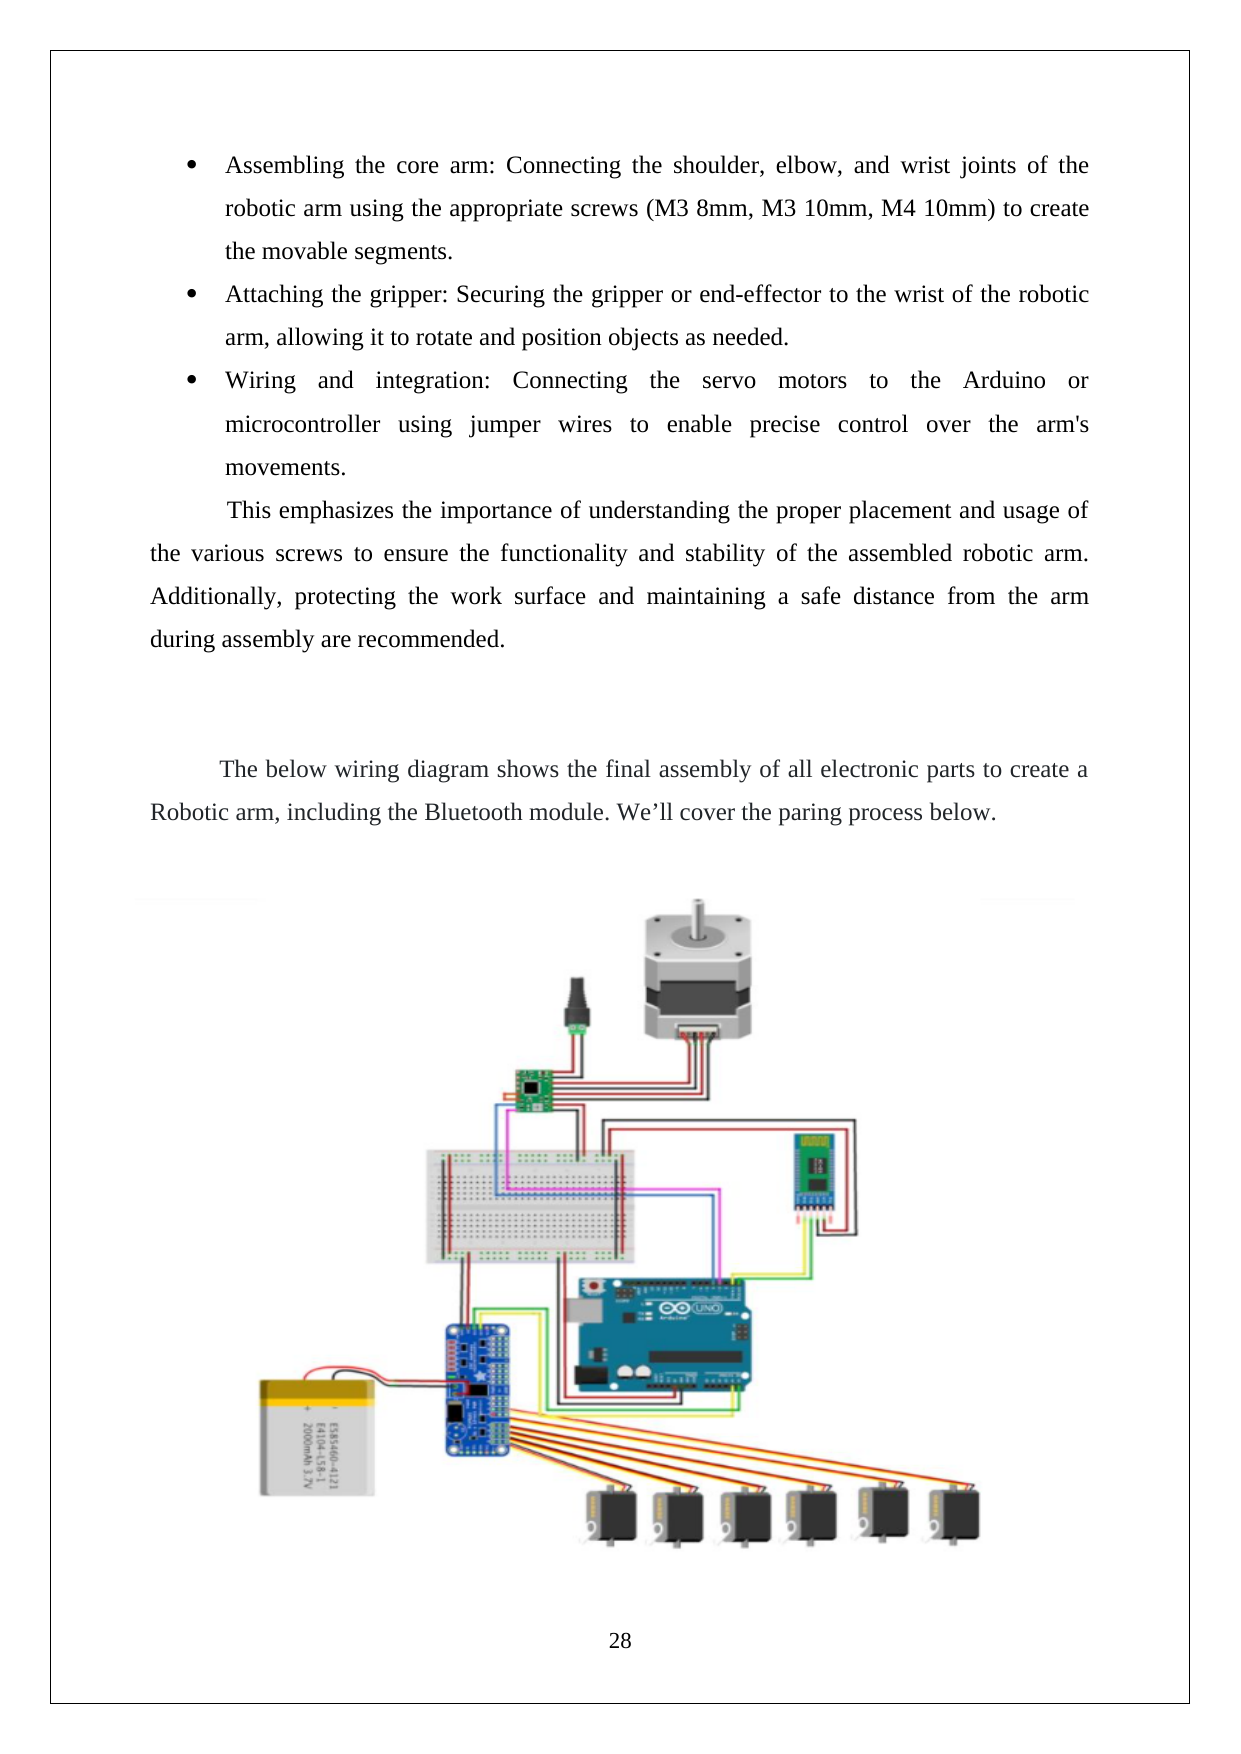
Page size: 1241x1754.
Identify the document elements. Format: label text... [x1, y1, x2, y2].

picture [134, 891, 1075, 1579]
text This emphasizes the importance of understanding the proper placement and usage of the various screws to ensure the functionality and stability of the assembled robotic arm. Additionally, protecting the work surface and maintaining a safe distance from the arm during assembly are recommended. [150, 495, 1090, 653]
list Attaching the gripper: Securing the gripper or end-effector to the wrist of the robotic arm, allowing it to rotate and position objects as needed. [187, 279, 1090, 351]
text The below wiring diagram shows the final assembly of all electronic parts to create a Robotic arm, including the Bluetooth module. We’ll cover the paring process below. [150, 782, 1090, 826]
list Assembling the core arm: Connecting the shoulder, elbow, and wrist joints of the robotic arm using the appropriate screws (M3 8mm, M3 10mm, M4 10mm) to create the movable segments. [187, 150, 1090, 265]
list Wiring and integration: Connecting the servo motors to the Arduino or microcontroller using jumper wires to enable precise control over the arm's movements. [187, 366, 1090, 481]
